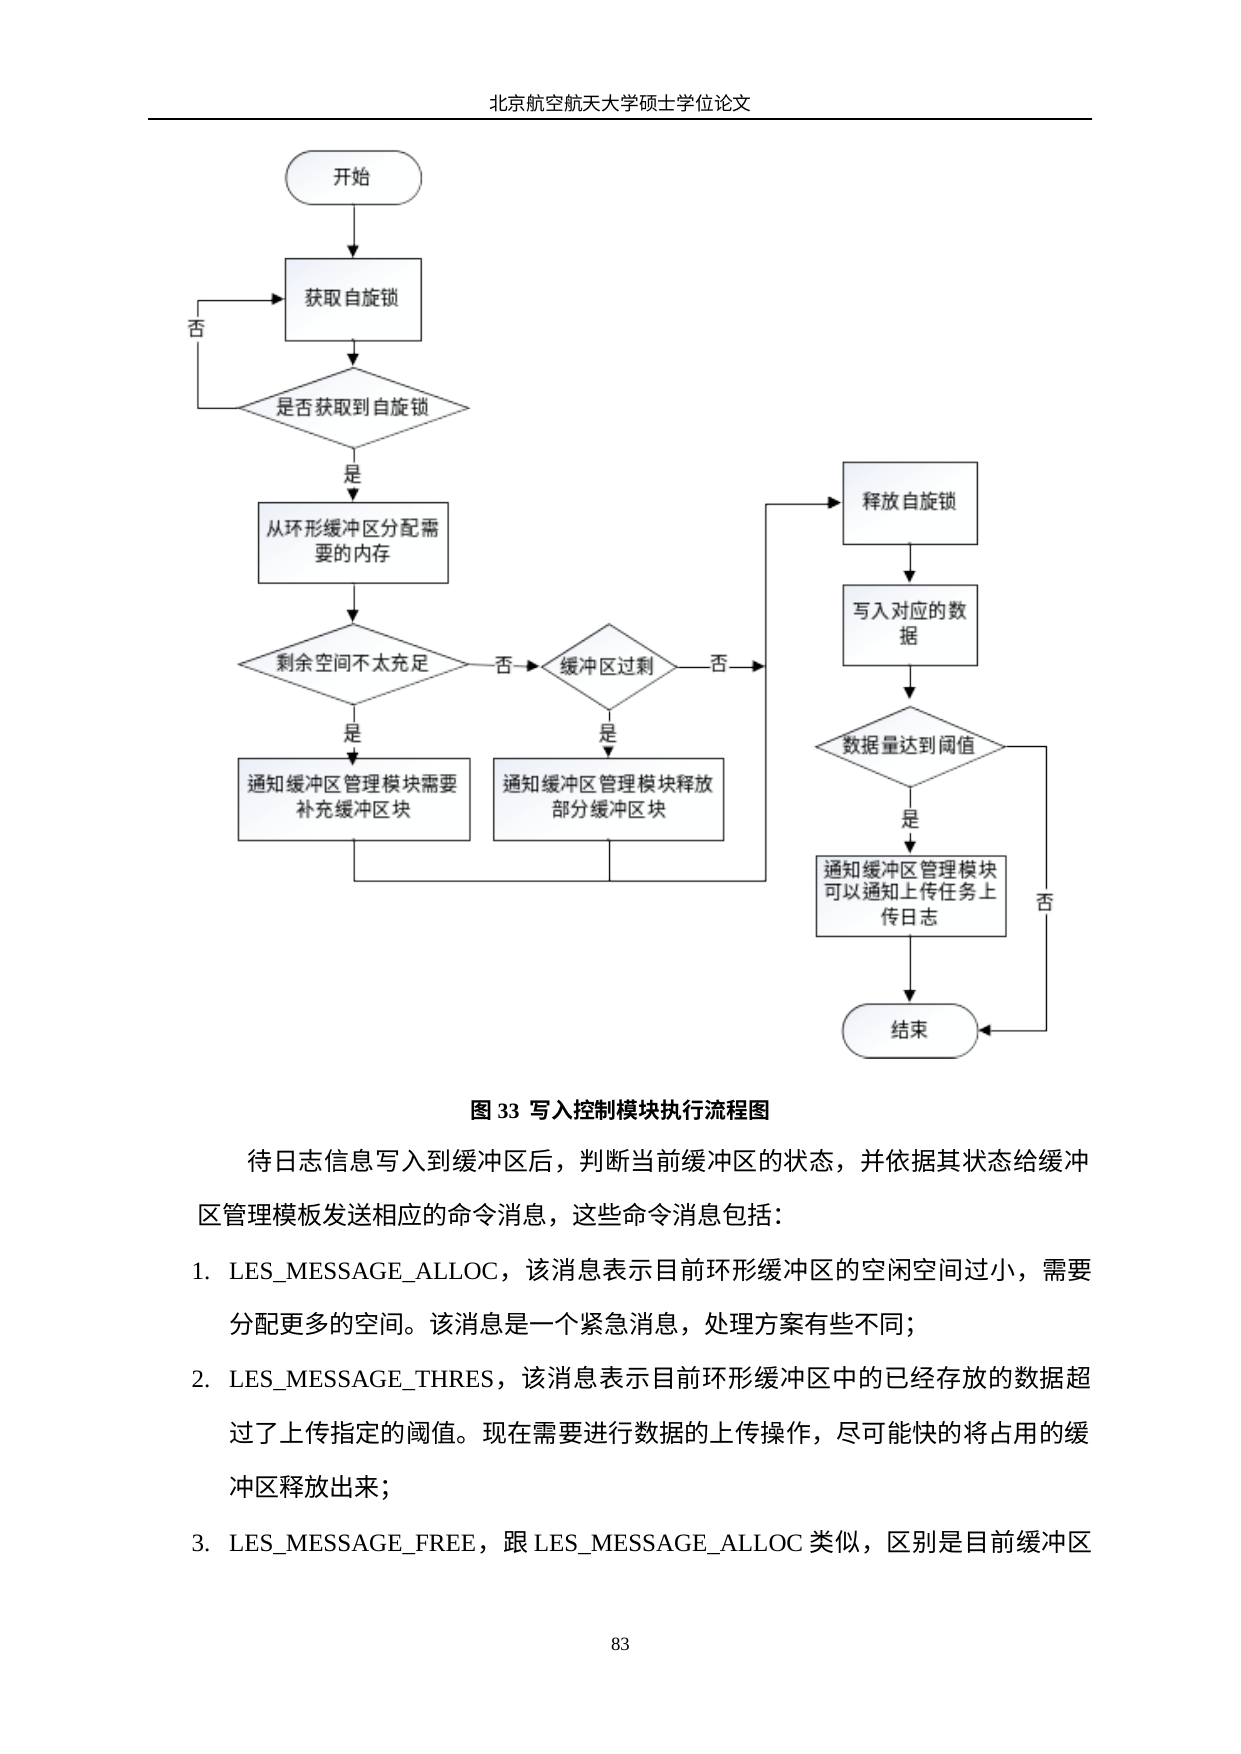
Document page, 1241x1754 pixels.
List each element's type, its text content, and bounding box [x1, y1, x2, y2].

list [191, 1522, 1092, 1558]
list LES_MESSAGE_ALLOC，该消息表示目前环形缓冲区的空闲空间过小，需要分配更多的空间。该消息是一个紧急消息，处理方案有些不同； [191, 1250, 1092, 1341]
text 图 33 写入控制模块执行流程图 [148, 1093, 1092, 1124]
list LES_MESSAGE_THRES，该消息表示目前环形缓冲区中的已经存放的数据超过了上传指定的阈值。现在需要进行数据的上传操作，尽可能快的将占用的缓冲区释放出来； [191, 1359, 1092, 1504]
text 待日志信息写入到缓冲区后，判断当前缓冲区的状态，并依据其状态给缓冲区管理模板发送相应的命令消息，这些命令消息包括： [198, 1141, 1092, 1232]
